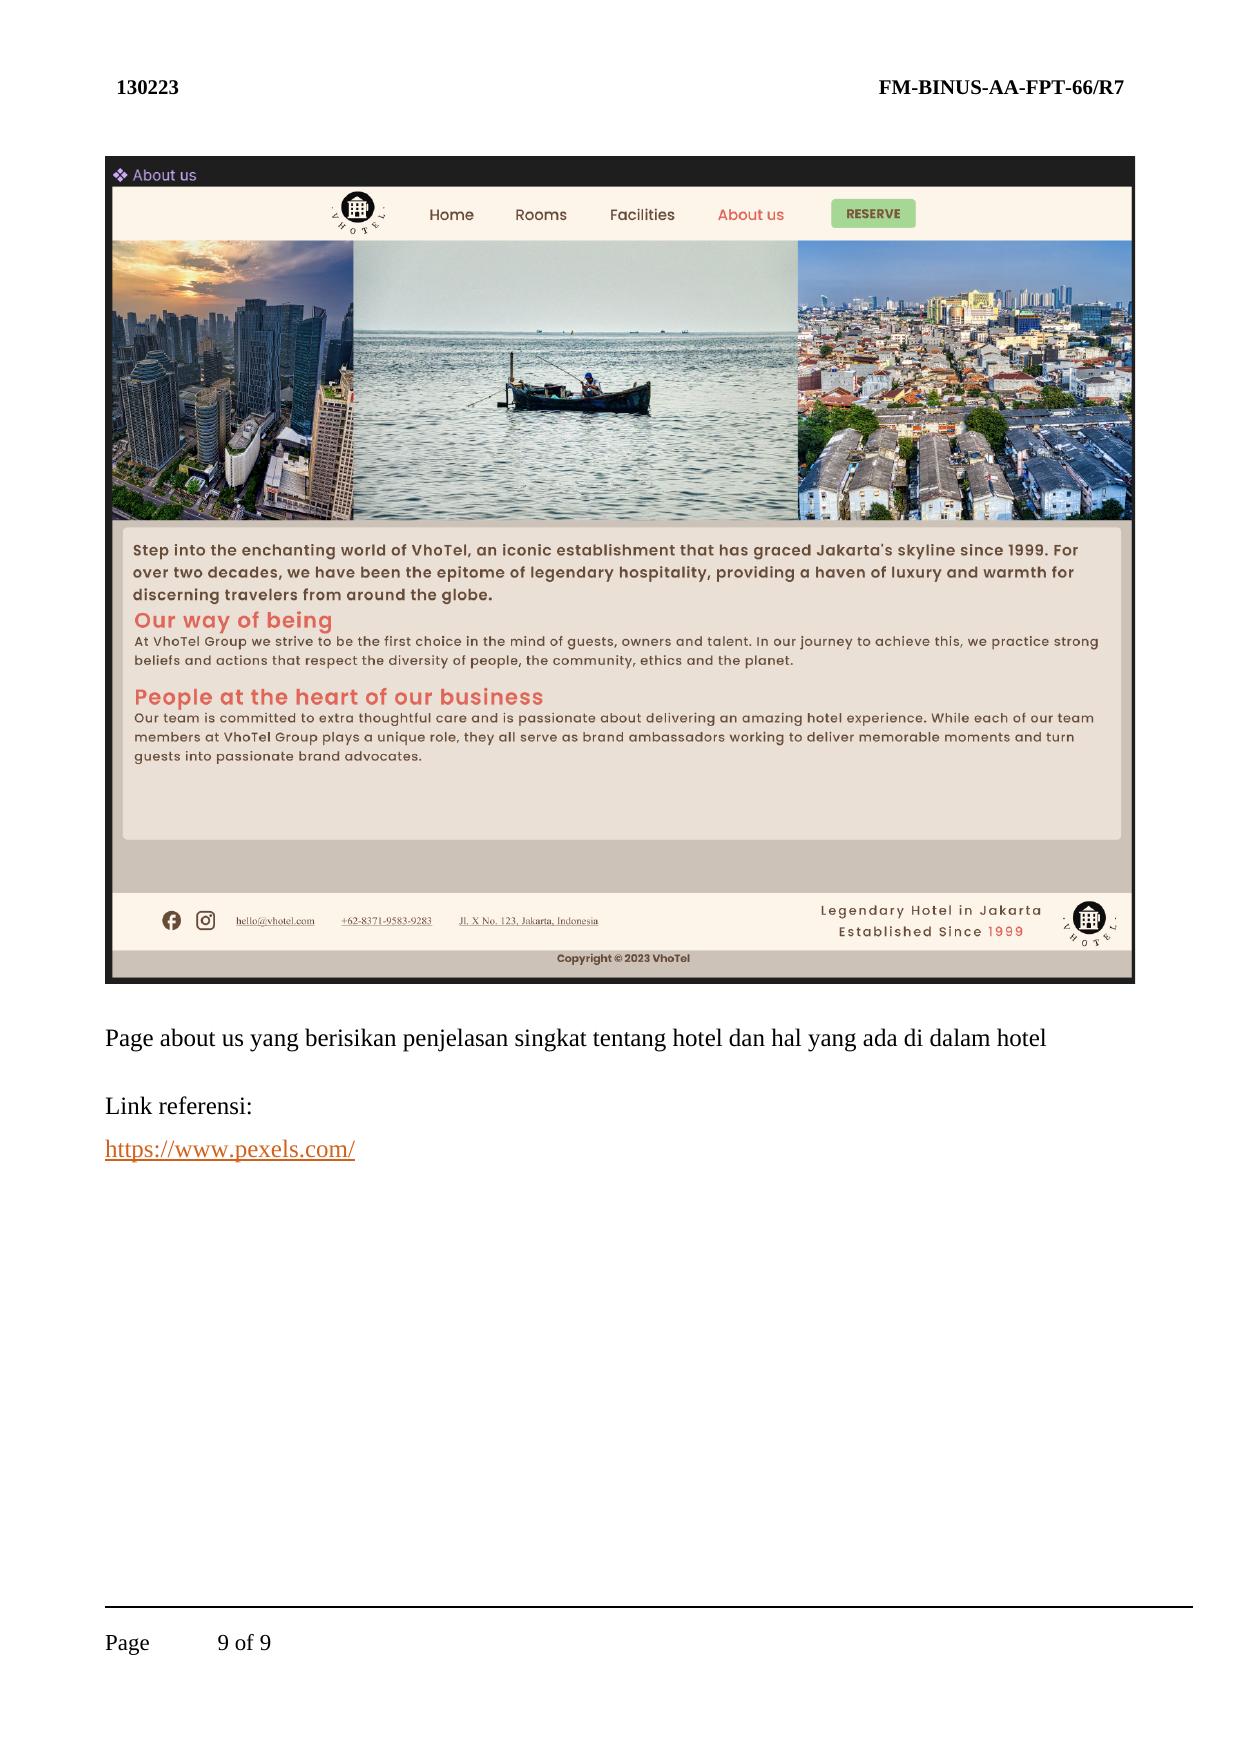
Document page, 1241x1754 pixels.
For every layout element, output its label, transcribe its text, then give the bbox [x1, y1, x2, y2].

text Link referensi: https://www.pexels.com/ [105, 1091, 1135, 1163]
text Page about us yang berisikan penjelasan singkat tentang hotel dan hal yang ada di dalam hotel [105, 1023, 1135, 1052]
picture [105, 156, 1136, 984]
